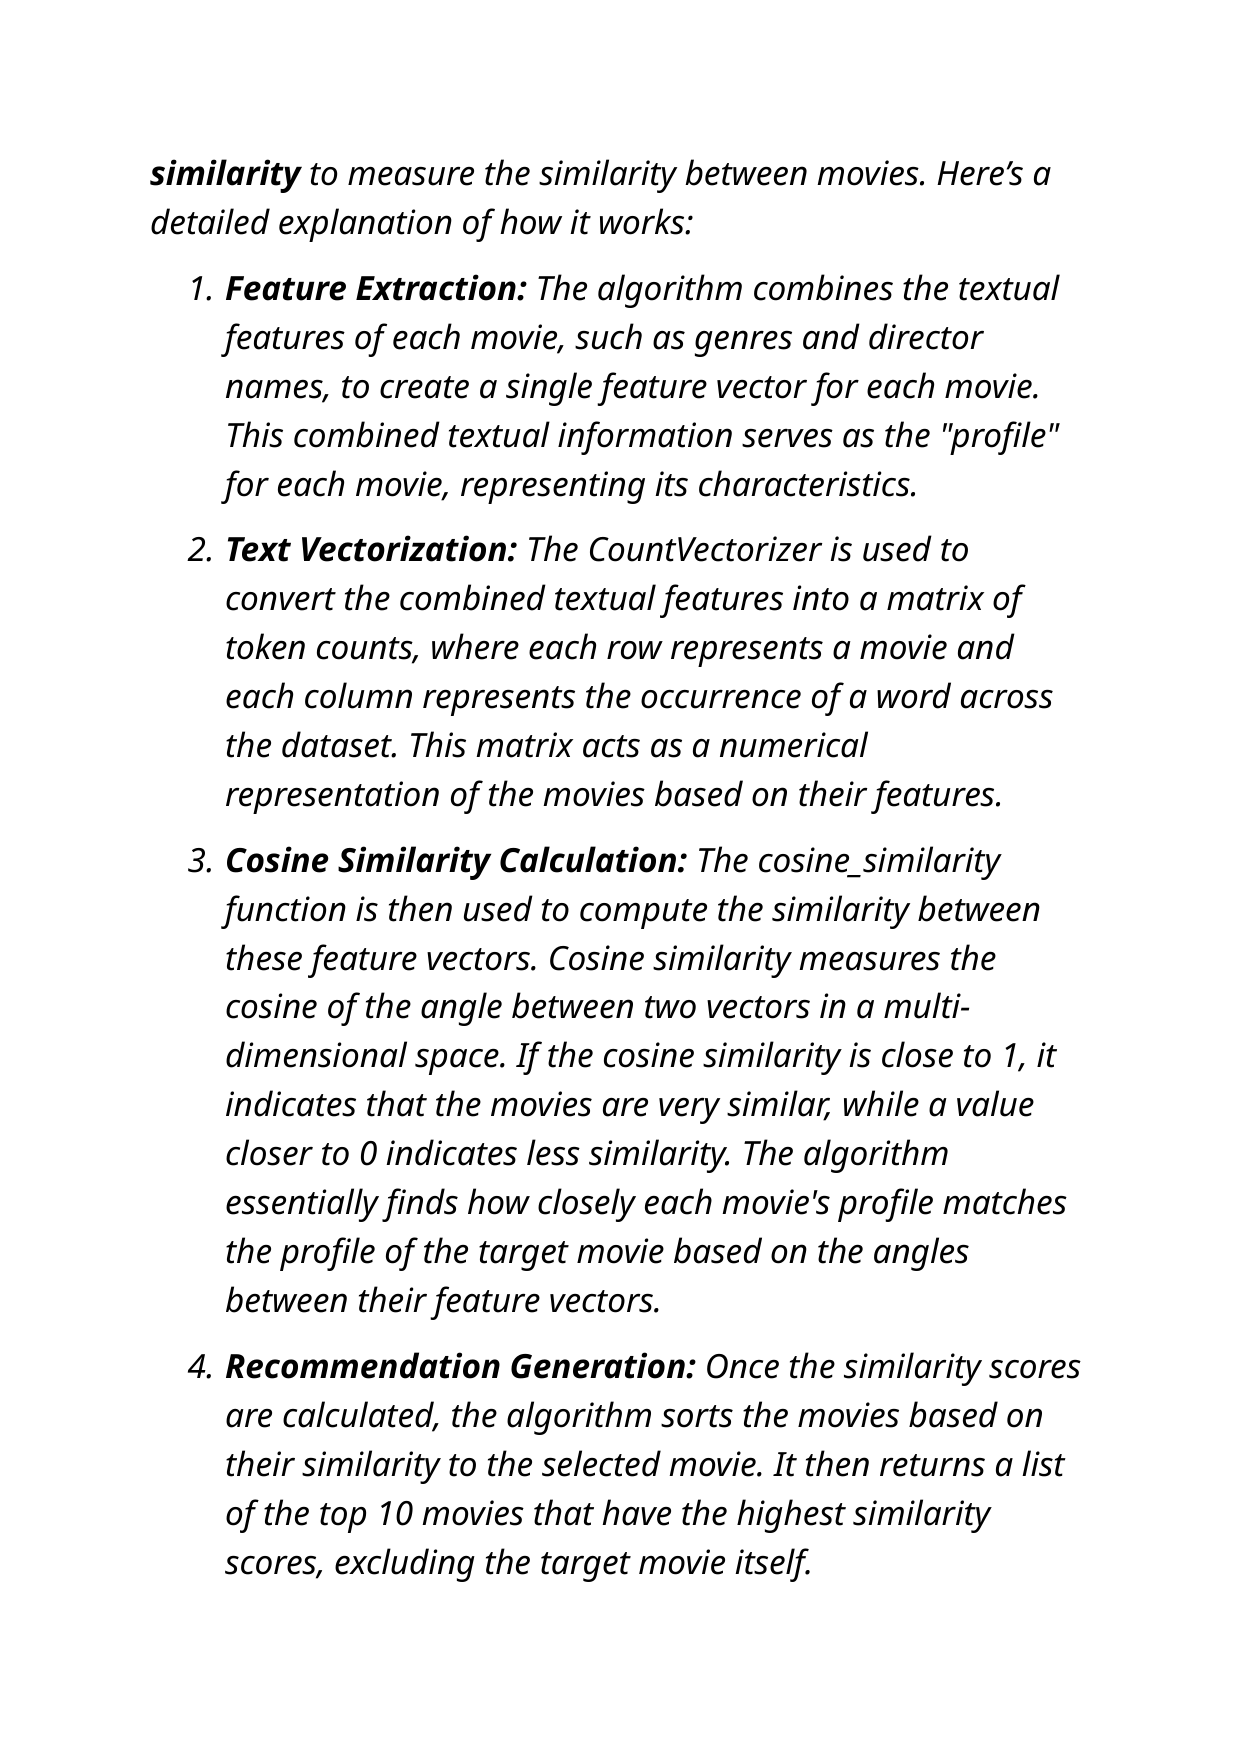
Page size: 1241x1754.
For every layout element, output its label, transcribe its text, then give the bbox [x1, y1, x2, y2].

list Cosine Similarity Calculation: The cosine_similarity function is then used to compute the similarity between these feature vectors. Cosine similarity measures the cosine of the angle between two vectors in a multi-dimensional space. If the cosine similarity is close to 1, it indicates that the movies are very similar, while a value closer to 0 indicates less similarity. The algorithm essentially finds how closely each movie's profile matches the profile of the target movie based on the angles between their feature vectors. [187, 836, 1090, 1322]
list Feature Extraction: The algorithm combines the textual features of each movie, such as genres and director names, to create a single feature vector for each movie. This combined textual information serves as the "profile" for each movie, representing its characteristics. [187, 264, 1090, 506]
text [150, 150, 1090, 244]
list Text Vectorization: The CountVectorizer is used to convert the combined textual features into a matrix of token counts, where each row represents a movie and each column represents the occurrence of a word across the dataset. This matrix acts as a numerical representation of the movies based on their features. [187, 526, 1090, 816]
list Recommendation Generation: Once the similarity scores are calculated, the algorithm sorts the movies based on their similarity to the selected movie. It then returns a list of the top 10 movies that have the highest similarity scores, excluding the target movie itself. [187, 1343, 1090, 1584]
